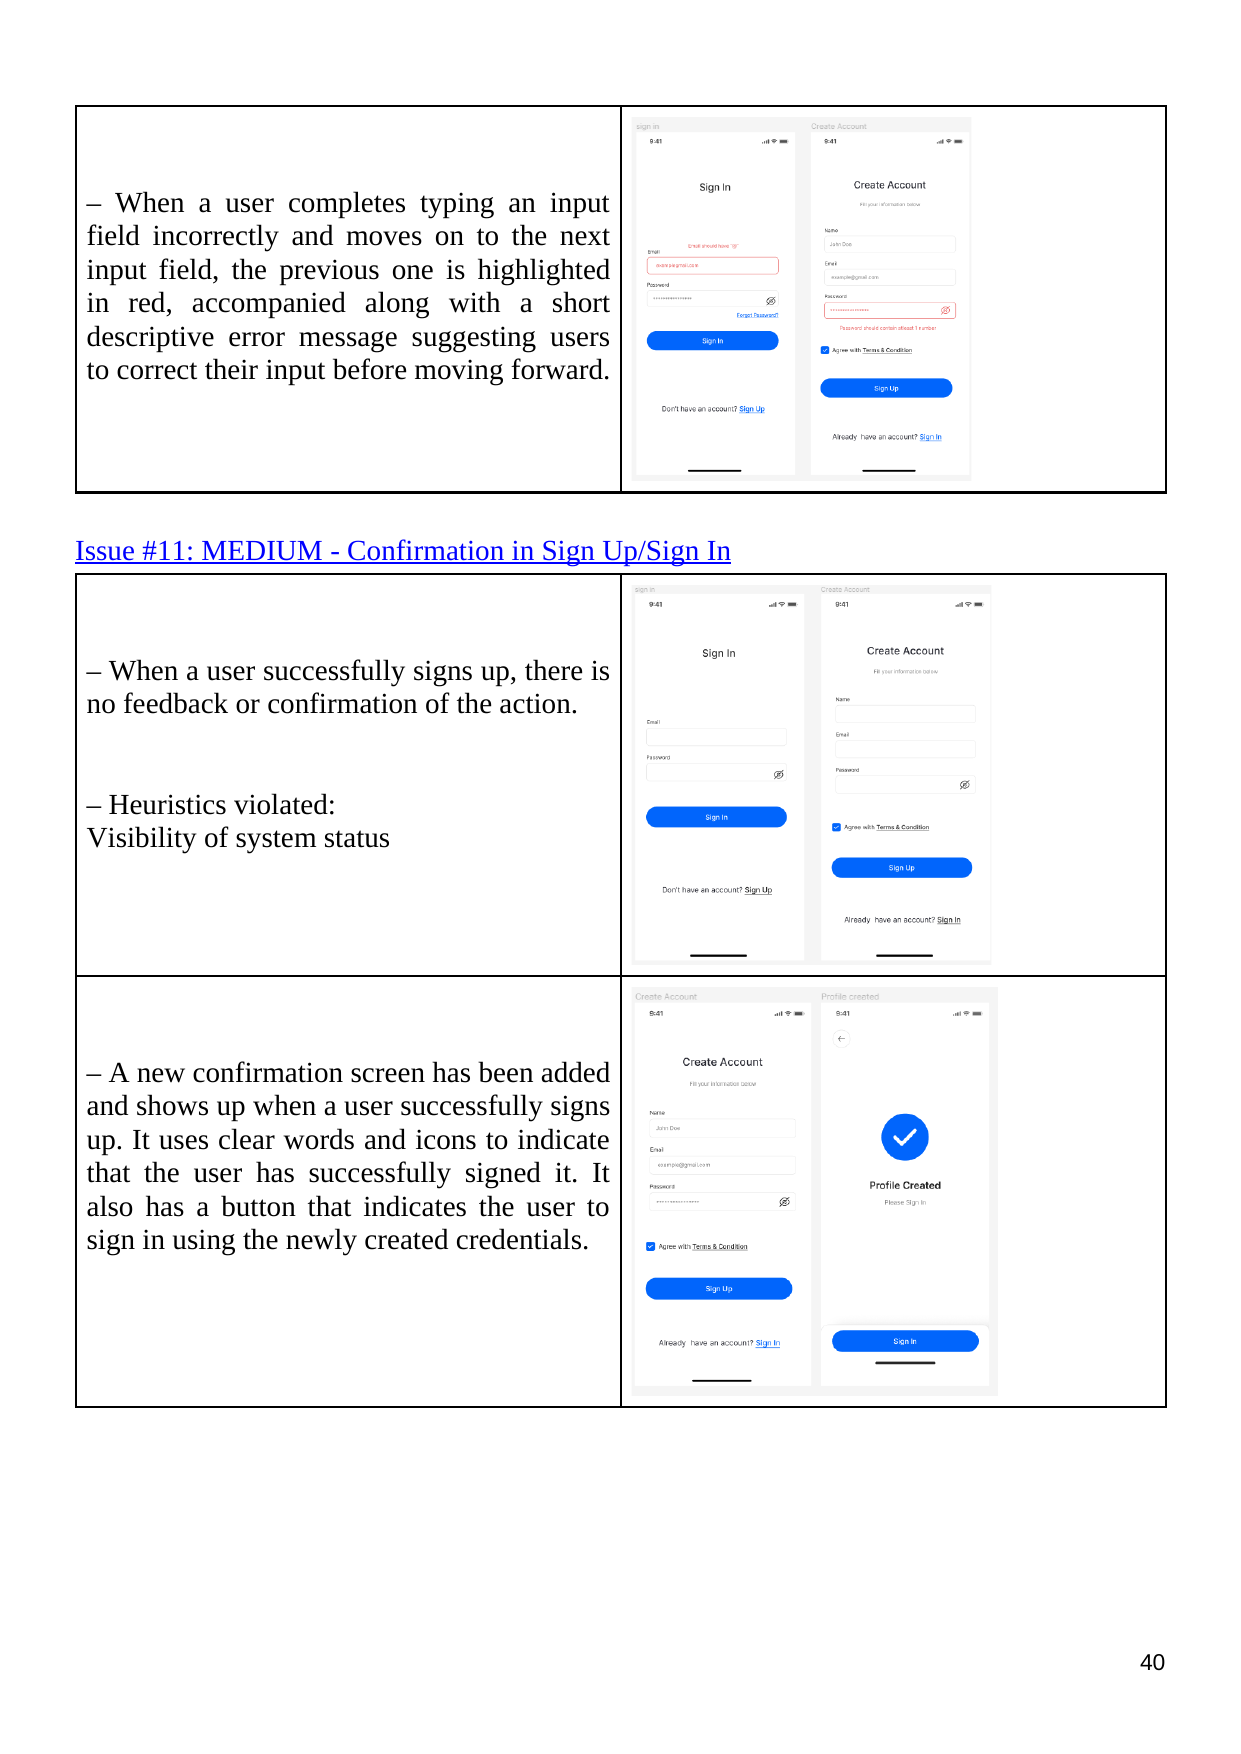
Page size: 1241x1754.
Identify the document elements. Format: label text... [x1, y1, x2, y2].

title Issue #11: MEDIUM - Confirmation in Sign Up/Sign In [75, 533, 1165, 567]
table_cell [622, 977, 1165, 1406]
table_header [622, 575, 1165, 975]
table_header – When a user successfully signs up, there is no feedback or confirmation of the action. – Heuristics violated: Visibility of system status [77, 575, 620, 975]
picture [631, 987, 998, 1396]
table_cell – When a user completes typing an input field incorrectly and moves on to the next input field, the previous one is highlighted in red, accompanied along with a short descriptive error message suggesting users to correct their input before moving forward. [77, 107, 620, 491]
table_cell – A new confirmation screen has been added and shows up when a user successfully signs up. It uses clear words and icons to indicate that the user has successfully signed it. It also has a button that indicates the user to sign in using the newly created credentials. [77, 977, 620, 1406]
picture [631, 585, 992, 965]
table_cell [622, 107, 1165, 491]
picture [631, 117, 972, 481]
